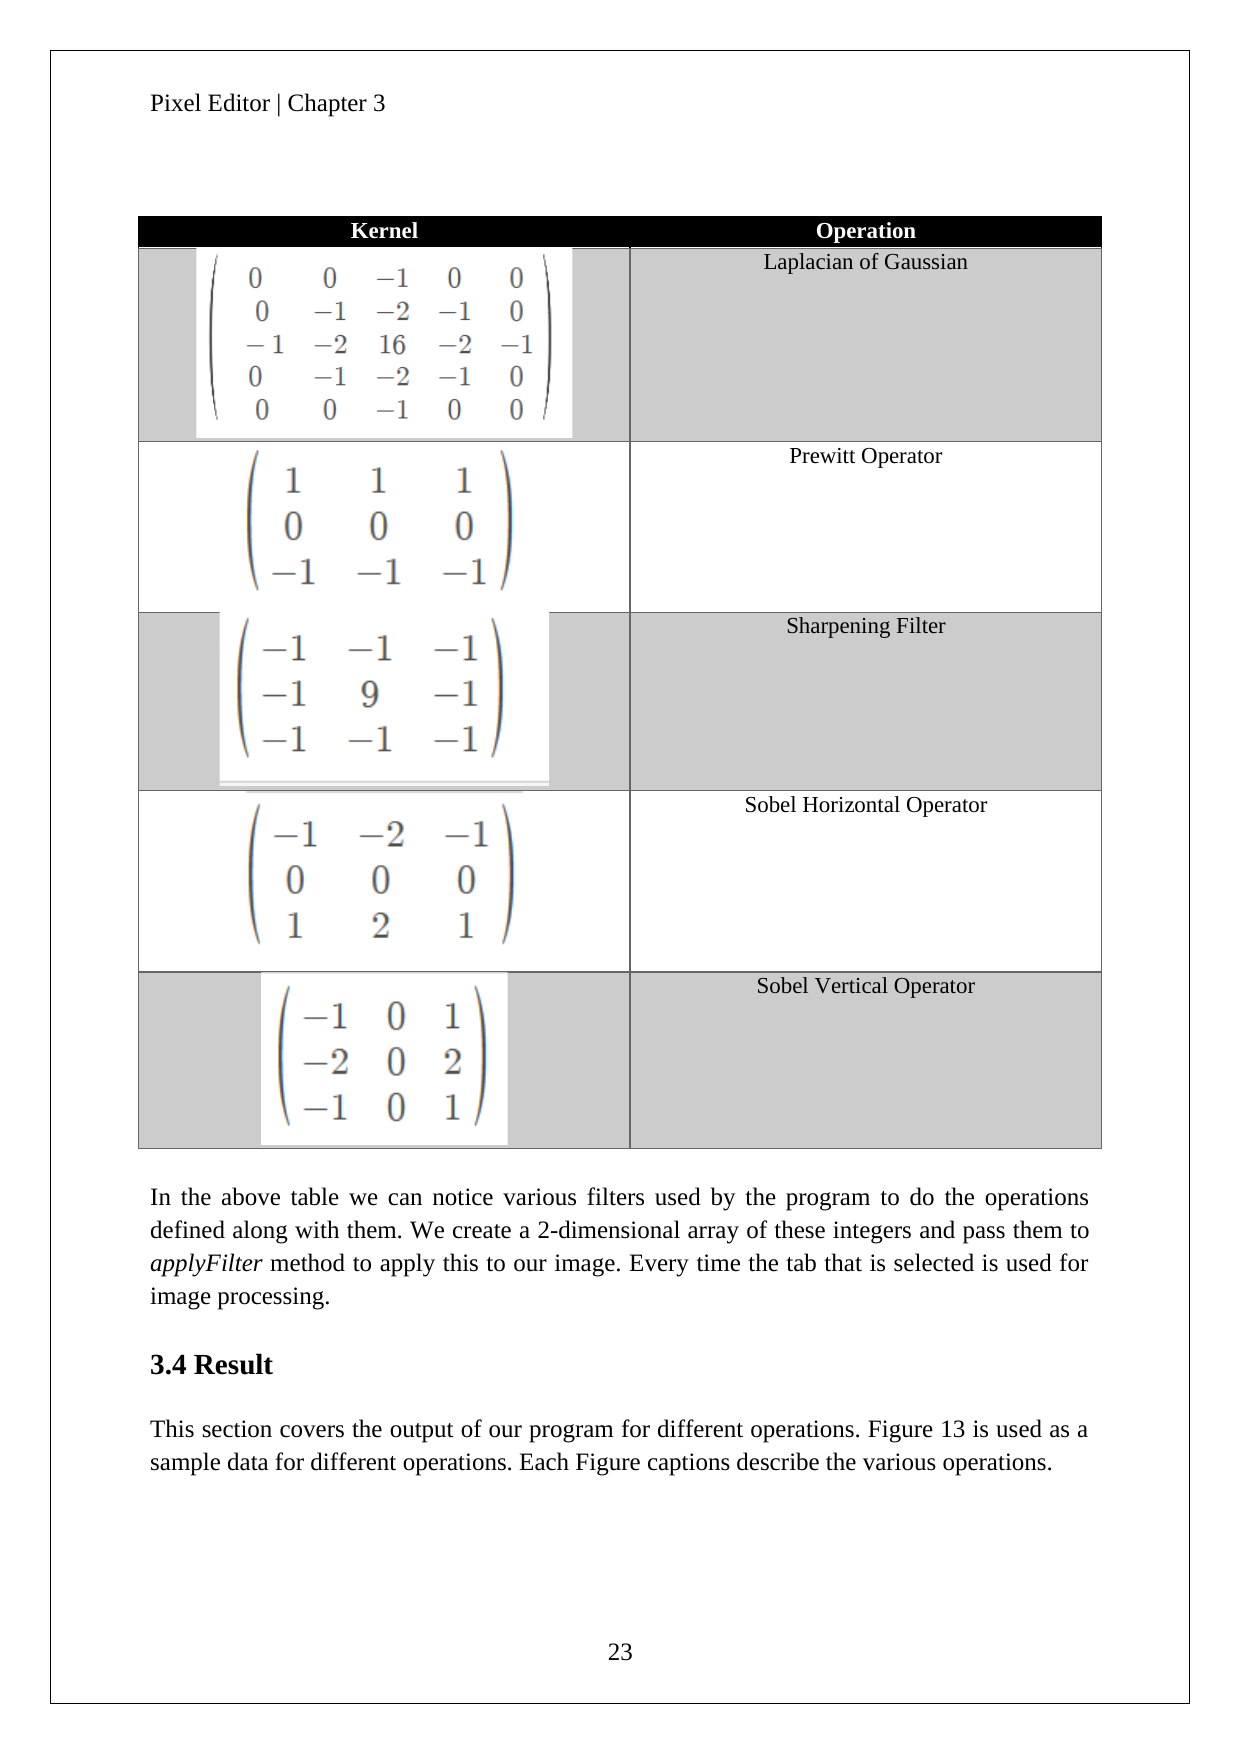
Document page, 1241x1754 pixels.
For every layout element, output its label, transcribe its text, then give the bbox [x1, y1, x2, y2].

table_cell Prewitt Operator [631, 442, 1101, 612]
text In the above table we can notice various filters used by the program to do the operations defined along with them. We create a 2-dimensional array of these integers and pass them to applyFilter method to apply this to our image. Every time the tab that is selected is used for image processing. [150, 1182, 1090, 1310]
table_cell [139, 973, 629, 1148]
table_cell Sobel Horizontal Operator [631, 791, 1101, 971]
table_cell [139, 791, 629, 971]
picture [261, 972, 508, 1145]
table_cell [139, 249, 629, 441]
picture [235, 442, 534, 608]
table_header Operation [631, 217, 1101, 247]
table_cell Sharpening Filter [631, 613, 1101, 790]
table_cell [139, 613, 629, 790]
table_header Kernel [139, 217, 629, 247]
picture [219, 612, 550, 786]
picture [196, 248, 573, 438]
text 3.4 Result [150, 1347, 1090, 1381]
table_cell Sobel Vertical Operator [631, 973, 1101, 1148]
table_cell Laplacian of Gaussian [631, 249, 1101, 441]
text This section covers the output of our program for different operations. Figure 13 is used as a sample data for different operations. Each Figure captions describe the various operations. [150, 1414, 1090, 1476]
picture [246, 791, 523, 968]
table_cell [139, 442, 629, 612]
